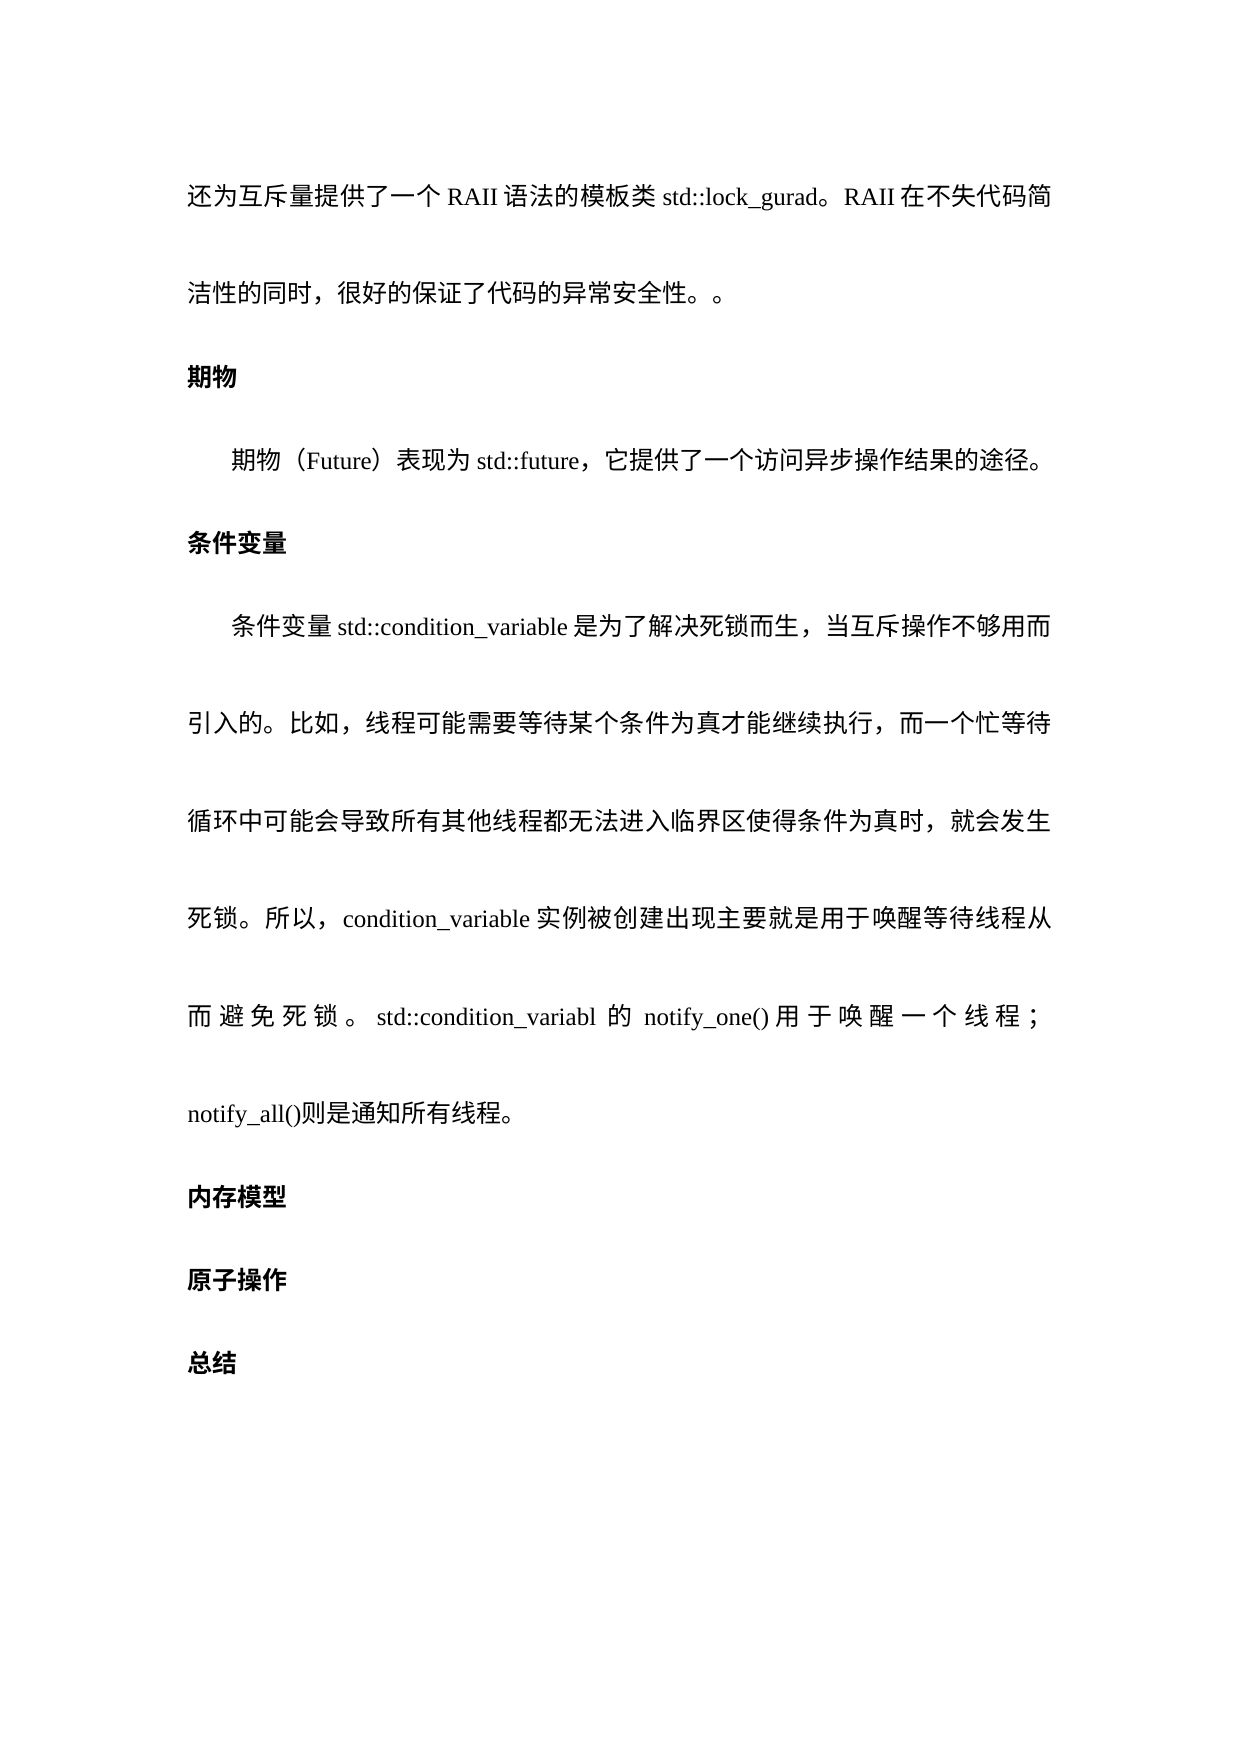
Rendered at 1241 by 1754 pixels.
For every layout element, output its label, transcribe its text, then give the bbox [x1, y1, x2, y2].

subtitle 总结 [187, 1329, 1053, 1394]
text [187, 162, 1053, 324]
subtitle 内存模型 [187, 1163, 1053, 1228]
subtitle 期物 [187, 343, 1053, 408]
subtitle 条件变量 [187, 509, 1053, 574]
text 期物（Future）表现为std::future，它提供了一个访问异步操作结果的途径。 [187, 426, 1053, 491]
text 条件变量std::condition_variable是为了解决死锁而生，当互斥操作不够用而引入的。比如，线程可能需要等待某个条件为真才能继续执行，而一个忙等待循环中可能会导致所有其他线程都无法进入临界区使得条件为真时，就会发生死锁。所以，condition_variable实例被创建出现主要就是用于唤醒等待线程从而避免死锁。std::condition_variabl的notify_one()用于唤醒一个线程；notify_all()则是通知所有线程。 [187, 592, 1053, 1144]
subtitle 原子操作 [187, 1246, 1053, 1311]
